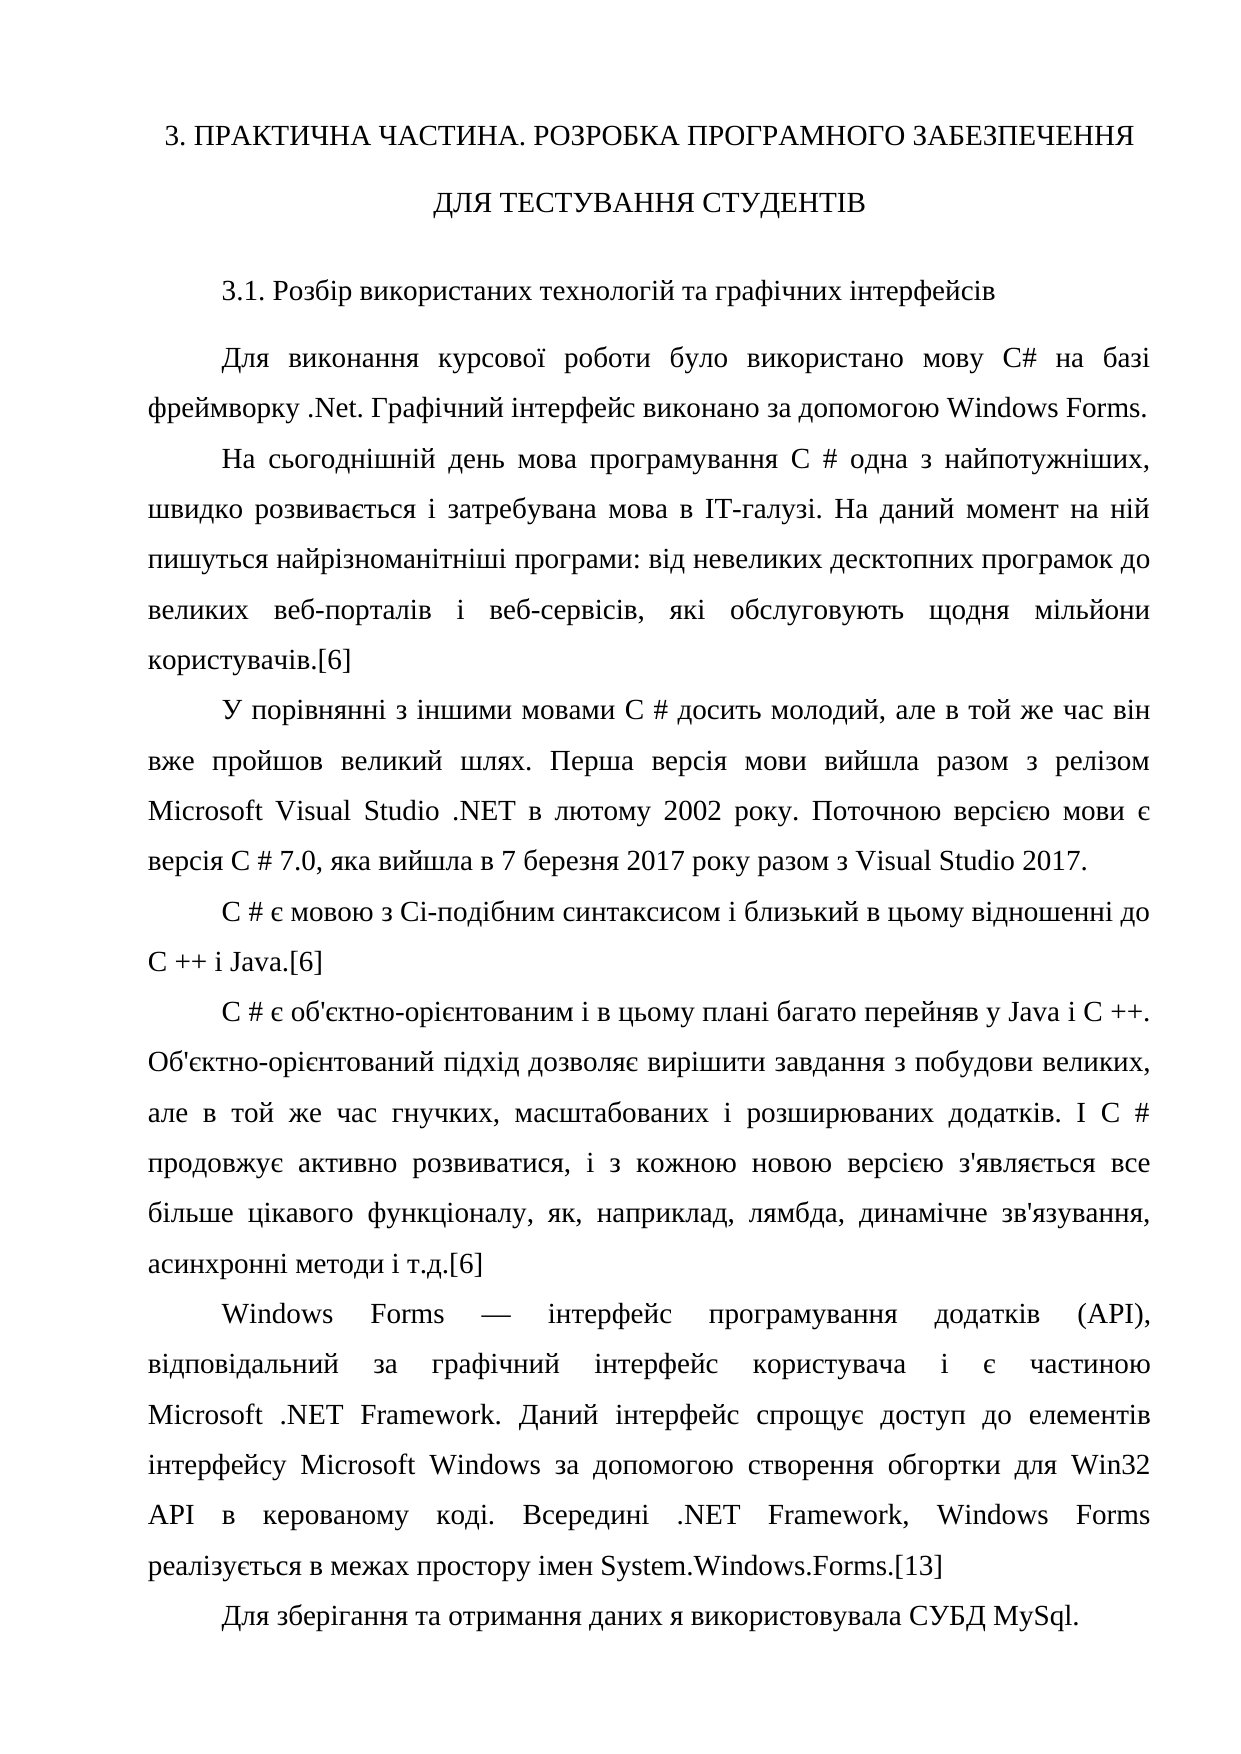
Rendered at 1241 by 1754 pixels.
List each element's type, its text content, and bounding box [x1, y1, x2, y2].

text Для виконання курсової роботи було використано мову С# на базі фреймворку .Net. Графічний інтерфейс виконано за допомогою Windows Forms. [148, 340, 1152, 424]
text C # є об'єктно-орієнтованим і в цьому плані багато перейняв у Java і С ++. Об'єктно-орієнтований підхід дозволяє вирішити завдання з побудови великих, але в той же час гнучких, масштабованих і розширюваних додатків. І C # продовжує активно розвиватися, і з кожною новою версією з'являється все більше цікавого функціоналу, як, наприклад, лямбда, динамічне зв'язування, асинхронні методи і т.д.[6] [148, 994, 1152, 1279]
text Для зберігання та отримання даних я використовувала СУБД MySql. [148, 1598, 1152, 1632]
text На сьогоднішній день мова програмування C # одна з найпотужніших, швидко розвивається і затребувана мова в ІТ-галузі. На даний момент на ній пишуться найрізноманітніші програми: від невеликих десктопних програмок до великих веб-порталів і веб-сервісів, які обслуговують щодня мільйони користувачів.[6] [148, 441, 1152, 676]
text C # є мовою з Сі-подібним синтаксисом і близький в цьому відношенні до C ++ і Java.[6] [148, 894, 1152, 977]
text Windows Forms — інтерфейс програмування додатків (API), відповідальний за графічний інтерфейс користувача і є частиною Microsoft .NET Framework. Даний інтерфейс спрощує доступ до елементів інтерфейсу Microsoft Windows за допомогою створення обгортки для Win32 API в керованому коді. Всередині .NET Framework, Windows Forms реалізується в межах простору імен System.Windows.Forms.[13] [148, 1296, 1152, 1581]
subtitle 3. ПРАКТИЧНА ЧАСТИНА. РОЗРОБКА ПРОГРАМНОГО ЗАБЕЗПЕЧЕННЯ ДЛЯ ТЕСТУВАННЯ СТУДЕНТІВ [148, 118, 1152, 219]
subtitle 3.1. Розбір використаних технологій та графічних інтерфейсів [148, 273, 1152, 307]
text У порівнянні з іншими мовами C # досить молодий, але в той же час він вже пройшов великий шлях. Перша версія мови вийшла разом з релізом Microsoft Visual Studio .NET в лютому 2002 року. Поточною версією мови є версія C # 7.0, яка вийшла в 7 березня 2017 року разом з Visual Studio 2017. [148, 692, 1152, 877]
